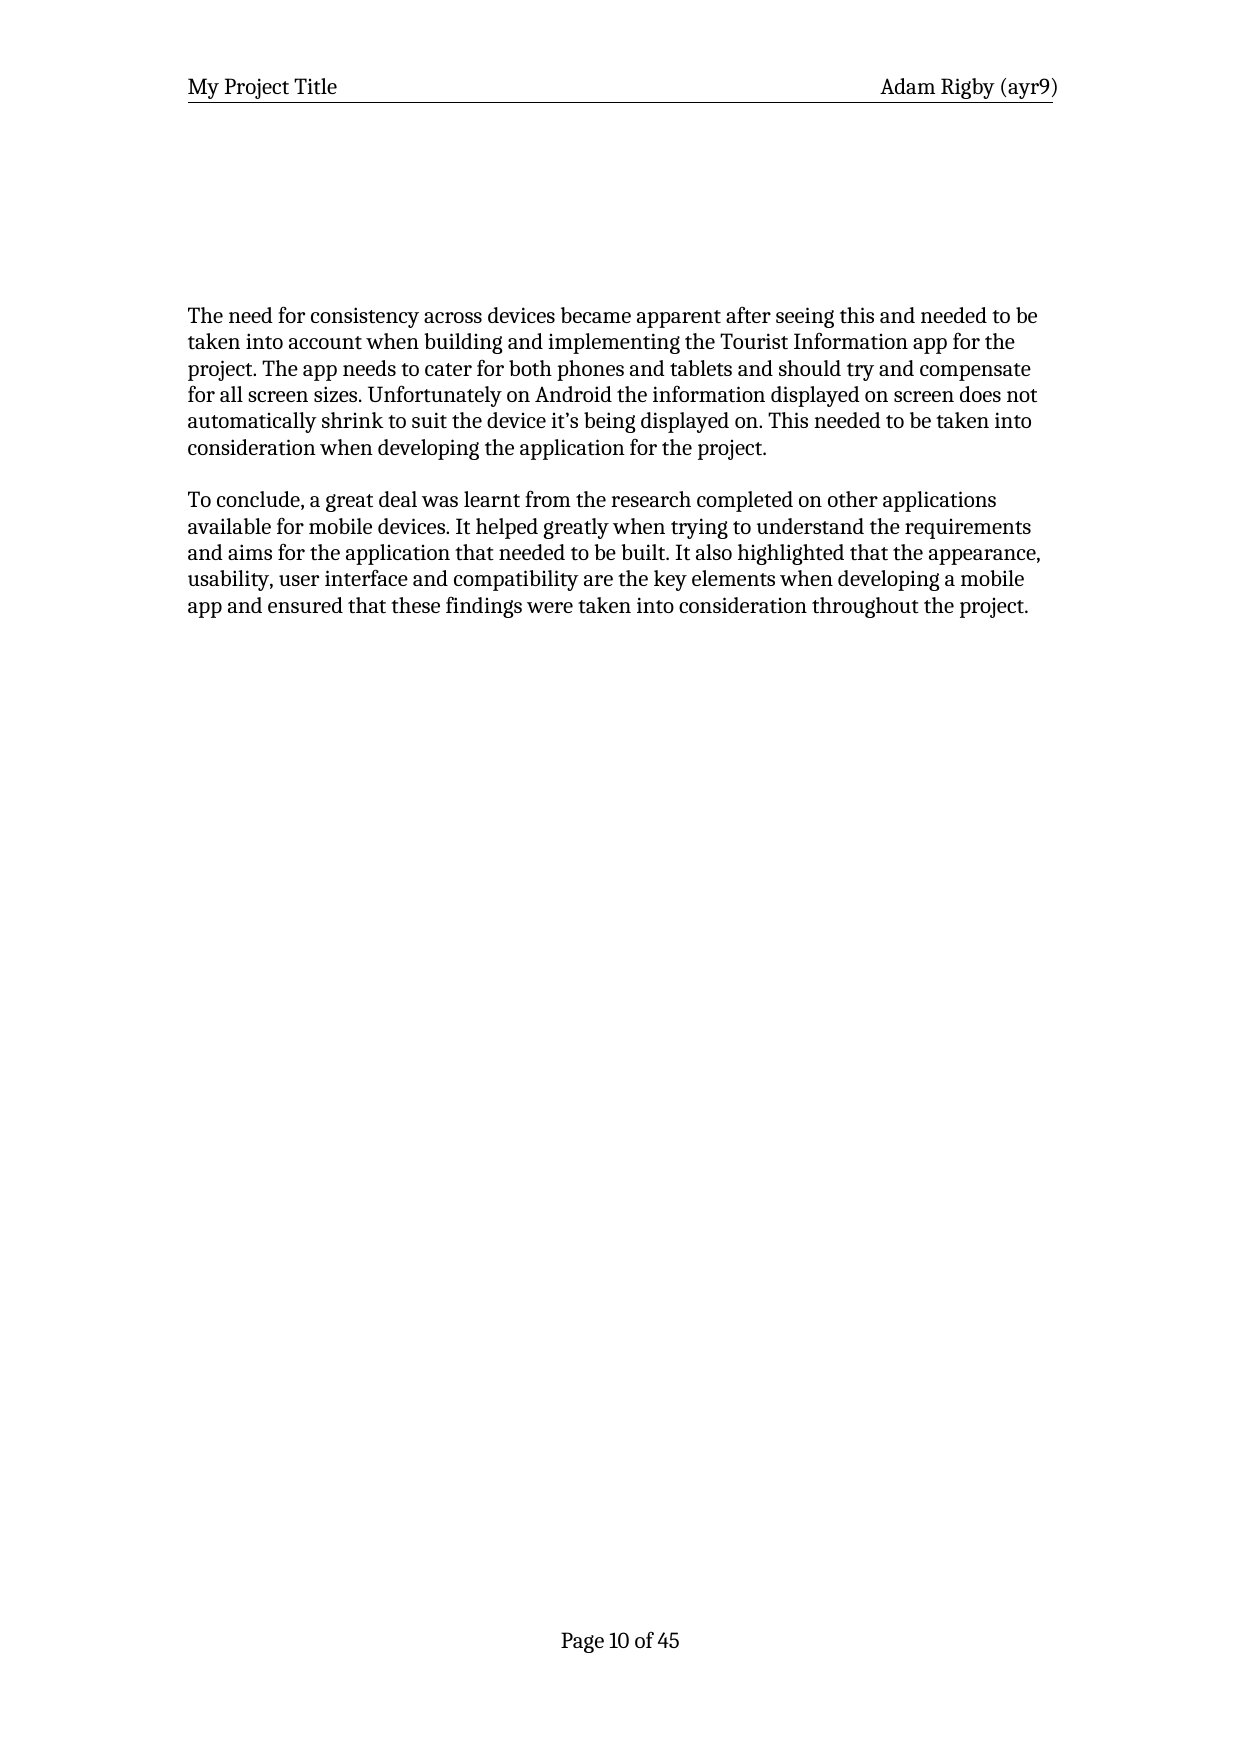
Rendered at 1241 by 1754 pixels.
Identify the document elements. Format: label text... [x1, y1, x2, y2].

text To conclude, a great deal was learnt from the research completed on other applications available for mobile devices. It helped greatly when trying to understand the requirements and aims for the application that needed to be built. It also highlighted that the appearance, usability, user interface and compatibility are the key elements when developing a mobile app and ensured that these findings were taken into consideration throughout the project. [187, 487, 1053, 619]
text The need for consistency across devices became apparent after seeing this and needed to be taken into account when building and implementing the Tourist Information app for the project. The app needs to cater for both phones and tablets and should try and compensate for all screen sizes. Unfortunately on Android the information displayed on screen does not automatically shrink to suit the device it’s being displayed on. This needed to be taken into consideration when developing the application for the project. [187, 303, 1053, 461]
